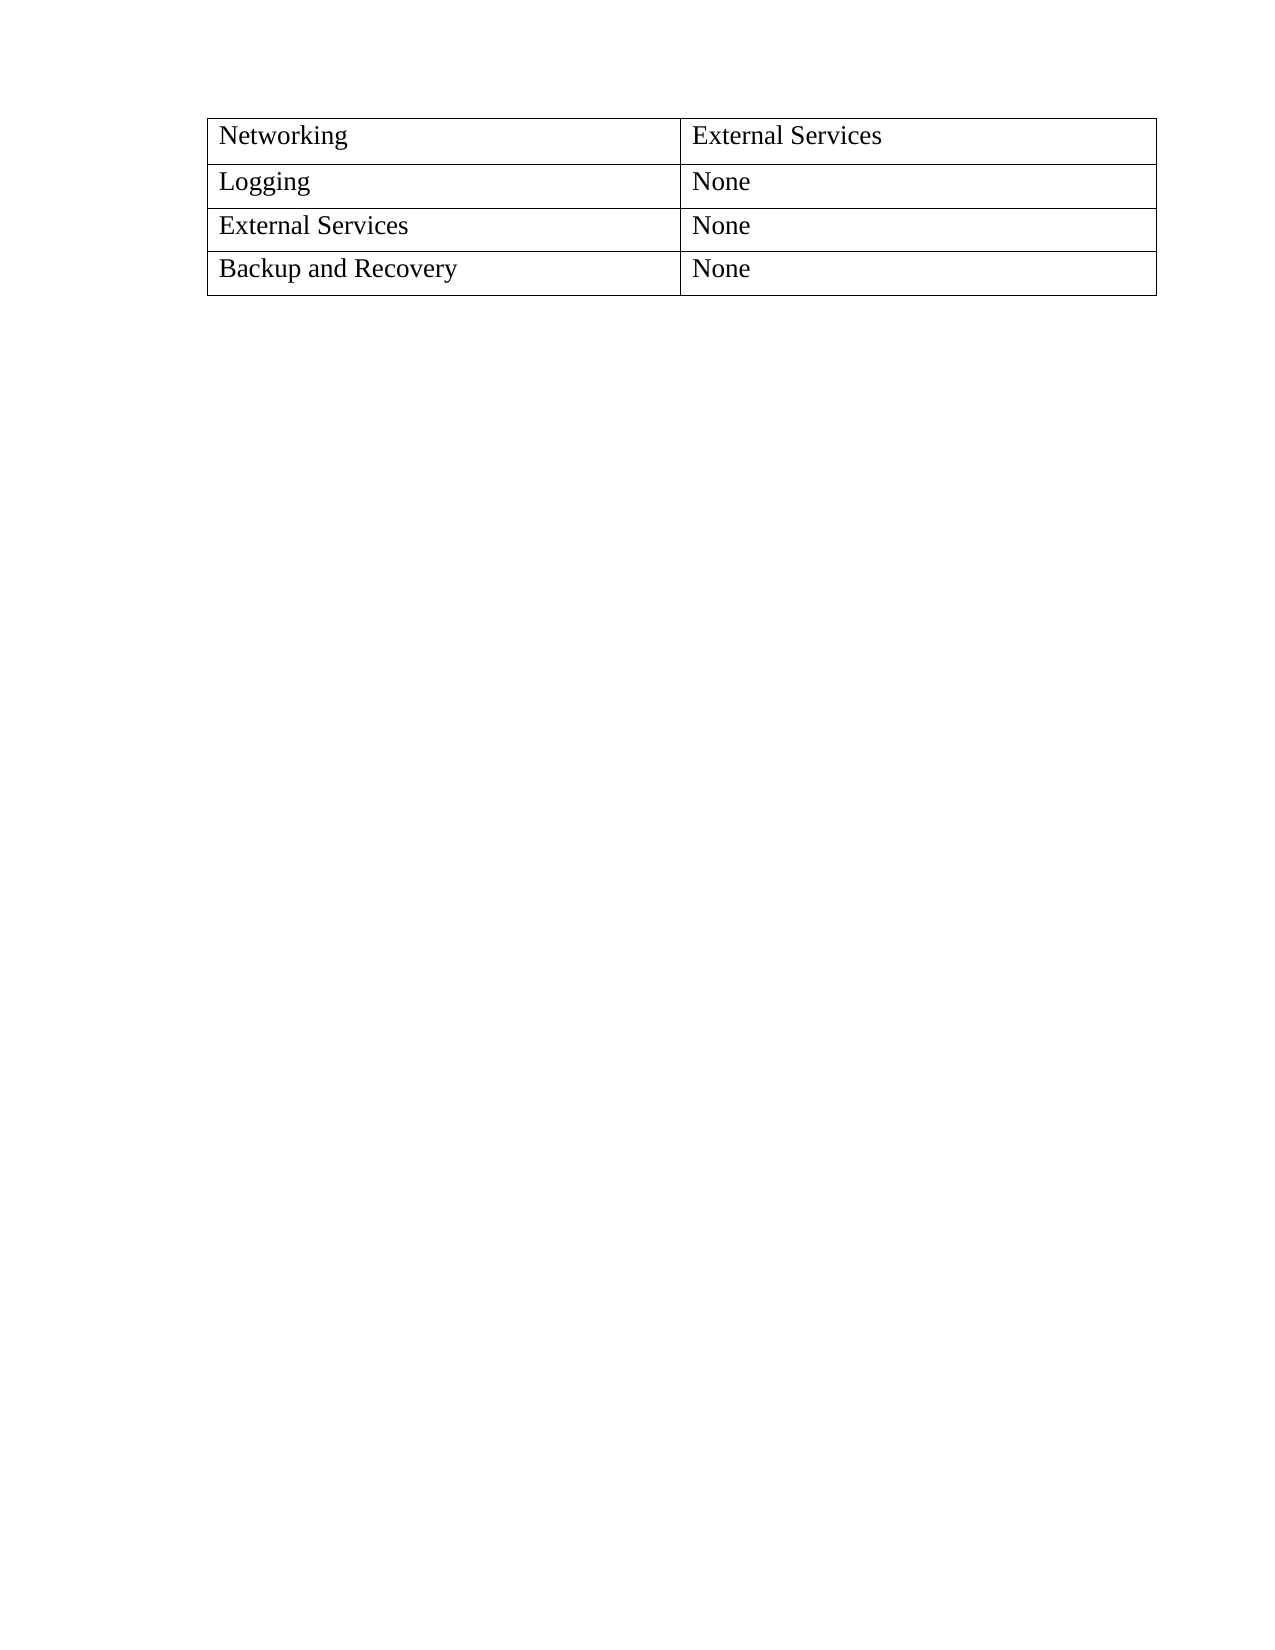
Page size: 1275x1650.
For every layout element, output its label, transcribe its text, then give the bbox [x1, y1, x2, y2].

table_cell External Services [208, 209, 680, 251]
table_cell External Services [681, 119, 1156, 164]
table_cell Networking [208, 119, 680, 164]
table_cell None [681, 209, 1156, 251]
table_cell None [681, 252, 1156, 295]
table_cell Logging [208, 165, 680, 208]
table_cell Backup and Recovery [208, 252, 680, 295]
table_cell None [681, 165, 1156, 208]
